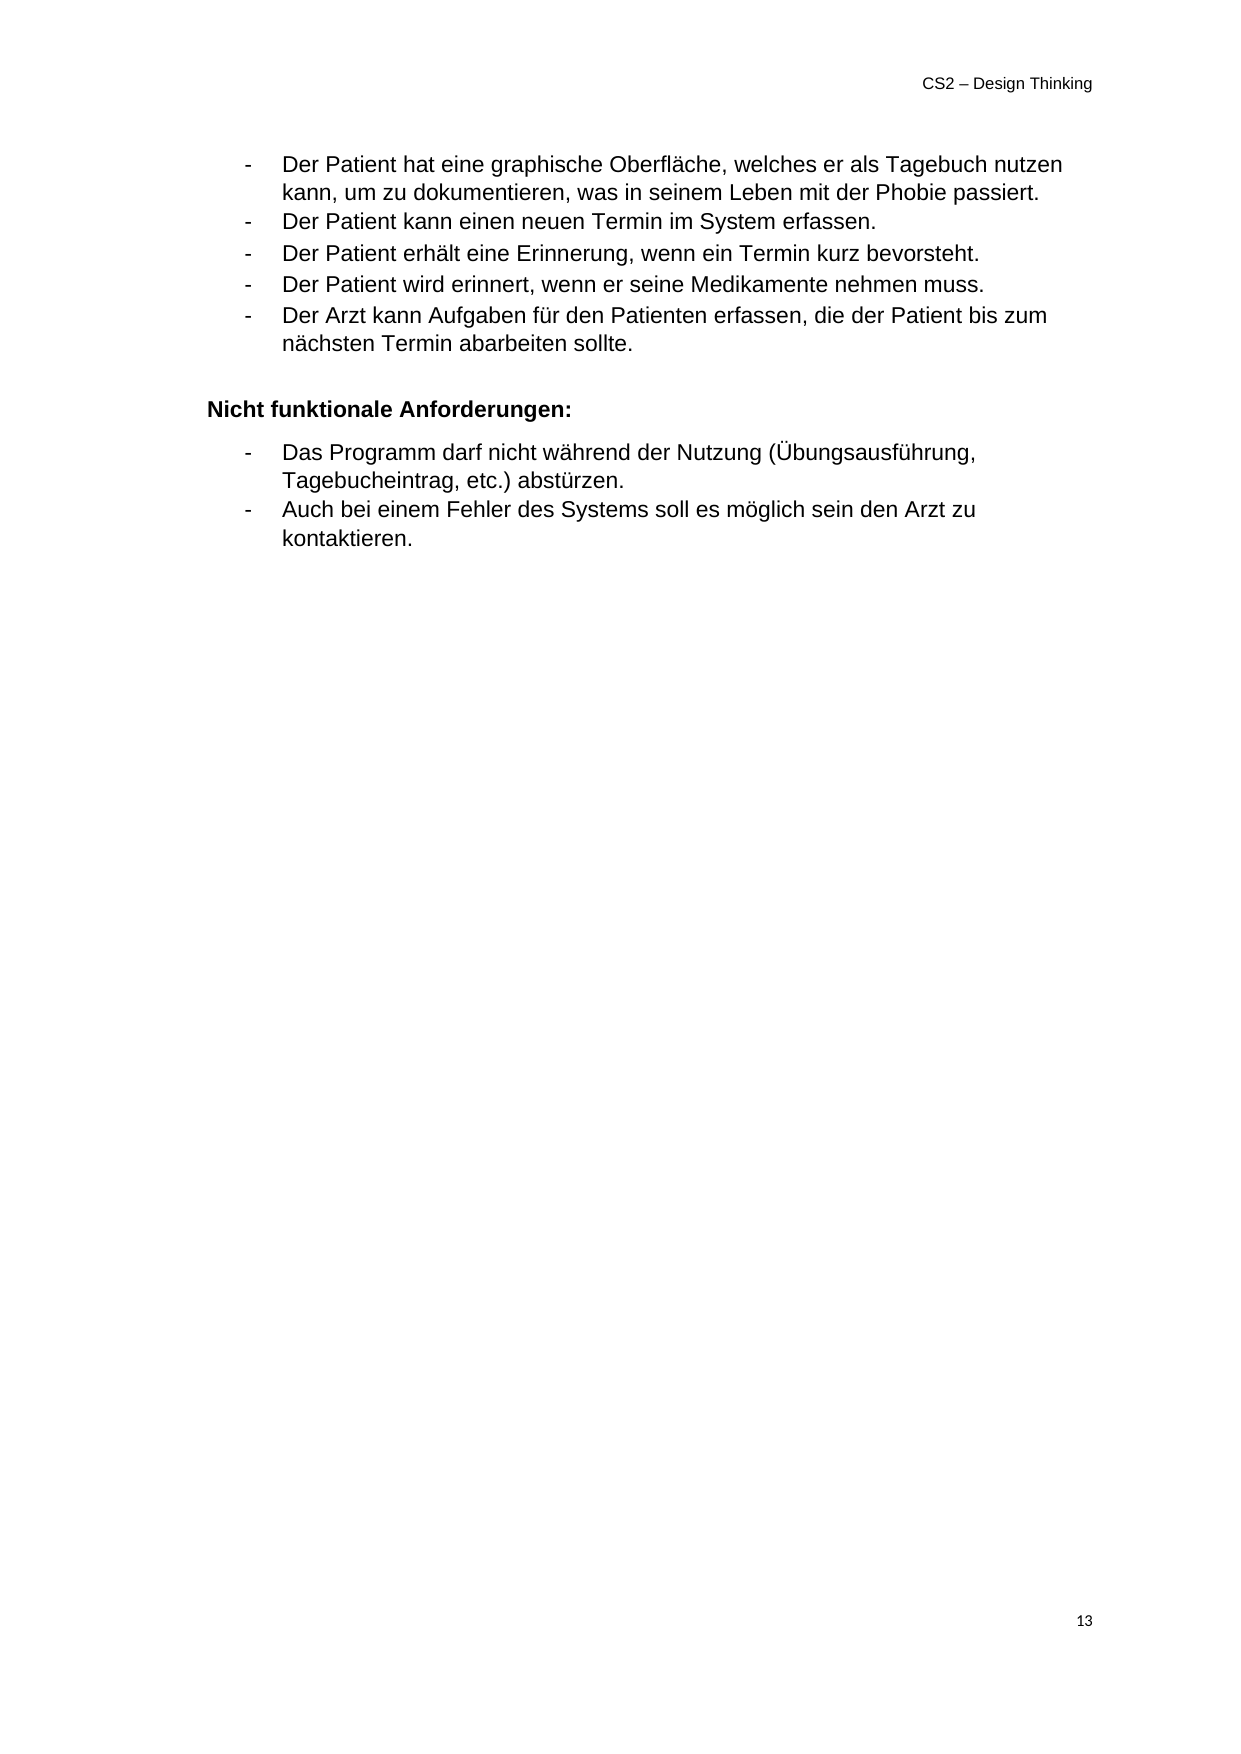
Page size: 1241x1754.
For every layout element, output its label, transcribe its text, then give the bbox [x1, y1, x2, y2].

list Das Programm darf nicht während der Nutzung (Übungsausführung, Tagebucheintrag, etc.) abstürzen. [244, 436, 1092, 493]
list Der Patient hat eine graphische Oberfläche, welches er als Tagebuch nutzen kann, um zu dokumentieren, was in seinem Leben mit der Phobie passiert. [244, 148, 1092, 205]
list Der Arzt kann Aufgaben für den Patienten erfassen, die der Patient bis zum nächsten Termin abarbeiten sollte. [244, 299, 1092, 357]
list Der Patient wird erinnert, wenn er seine Medikamente nehmen muss. [244, 268, 1092, 299]
list Auch bei einem Fehler des Systems soll es möglich sein den Arzt zu kontaktieren. [244, 493, 1092, 551]
list Der Patient kann einen neuen Termin im System erfassen. [244, 205, 1092, 237]
text Nicht funktionale Anforderungen: [207, 396, 1092, 422]
list Der Patient erhält eine Erinnerung, wenn ein Termin kurz bevorsteht. [244, 237, 1092, 268]
